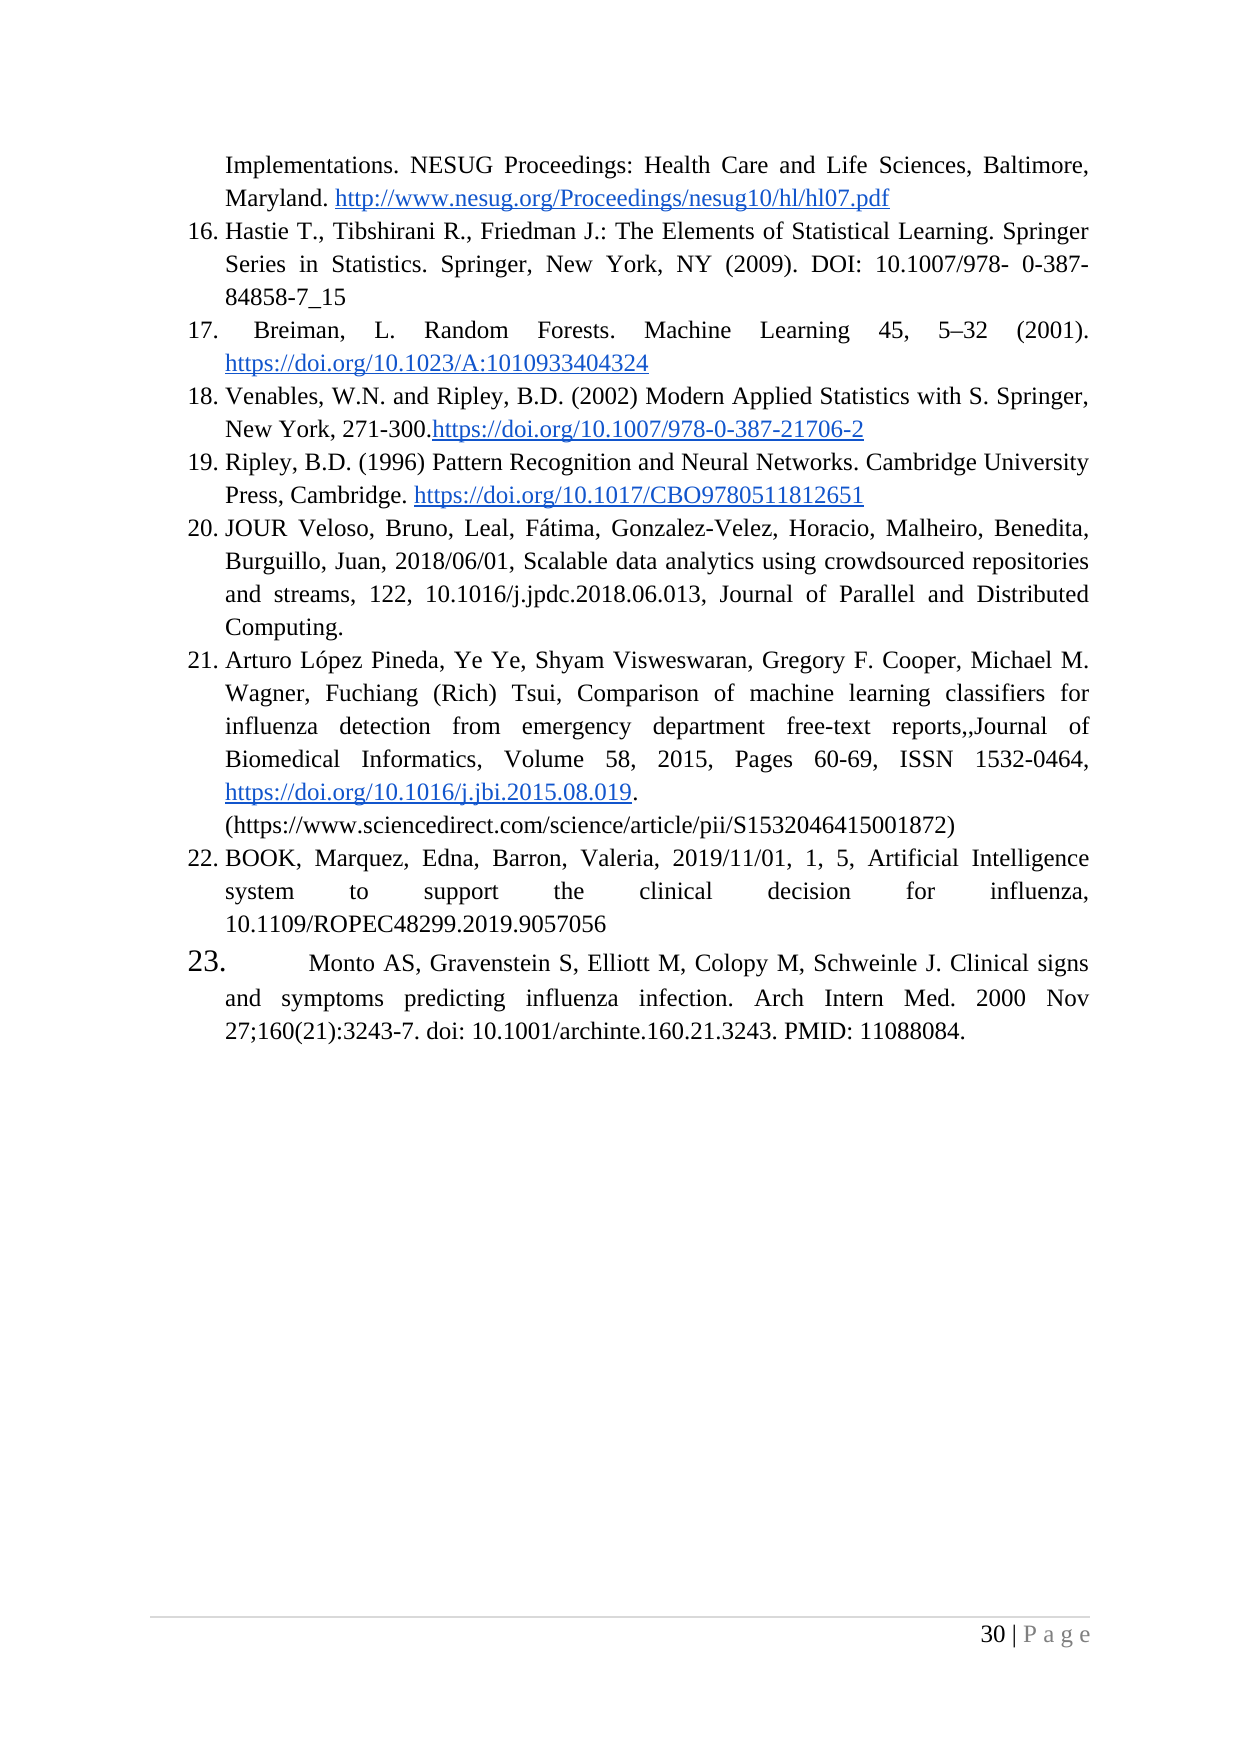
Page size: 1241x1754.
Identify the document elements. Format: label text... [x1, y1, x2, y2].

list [187, 150, 1090, 212]
list Monto AS, Gravenstein S, Elliott M, Colopy M, Schweinle J. Clinical signs and symptoms predicting influenza infection. Arch Intern Med. 2000 Nov 27;160(21):3243-7. doi: 10.1001/archinte.160.21.3243. PMID: 11088084. [187, 942, 1090, 1044]
list Arturo López Pineda, Ye Ye, Shyam Visweswaran, Gregory F. Cooper, Michael M. Wagner, Fuchiang (Rich) Tsui, Comparison of machine learning classifiers for influenza detection from emergency department free-text reports,,Journal of Biomedical Informatics, Volume 58, 2015, Pages 60-69, ISSN 1532-0464, https://doi.org/10.1016/j.jbi.2015.08.019. (https://www.sciencedirect.com/science/article/pii/S1532046415001872) [187, 645, 1090, 839]
list BOOK, Marquez, Edna, Barron, Valeria, 2019/11/01, 1, 5, Artificial Intelligence system to support the clinical decision for influenza, 10.1109/ROPEC48299.2019.9057056 [187, 843, 1090, 938]
list Ripley, B.D. (1996) Pattern Recognition and Neural Networks. Cambridge University Press, Cambridge. https://doi.org/10.1017/CBO9780511812651 [187, 447, 1090, 509]
list Hastie T., Tibshirani R., Friedman J.: The Elements of Statistical Learning. Springer Series in Statistics. Springer, New York, NY (2009). DOI: 10.1007/978- 0-387-84858-7_15 [187, 216, 1090, 311]
list Breiman, L. Random Forests. Machine Learning 45, 5–32 (2001). https://doi.org/10.1023/A:1010933404324 [187, 315, 1090, 377]
list JOUR Veloso, Bruno, Leal, Fátima, Gonzalez-Velez, Horacio, Malheiro, Benedita, Burguillo, Juan, 2018/06/01, Scalable data analytics using crowdsourced repositories and streams, 122, 10.1016/j.jpdc.2018.06.013, Journal of Parallel and Distributed Computing. [187, 513, 1090, 641]
list Venables, W.N. and Ripley, B.D. (2002) Modern Applied Statistics with S. Springer, New York, 271-300.https://doi.org/10.1007/978-0-387-21706-2 [187, 381, 1090, 443]
